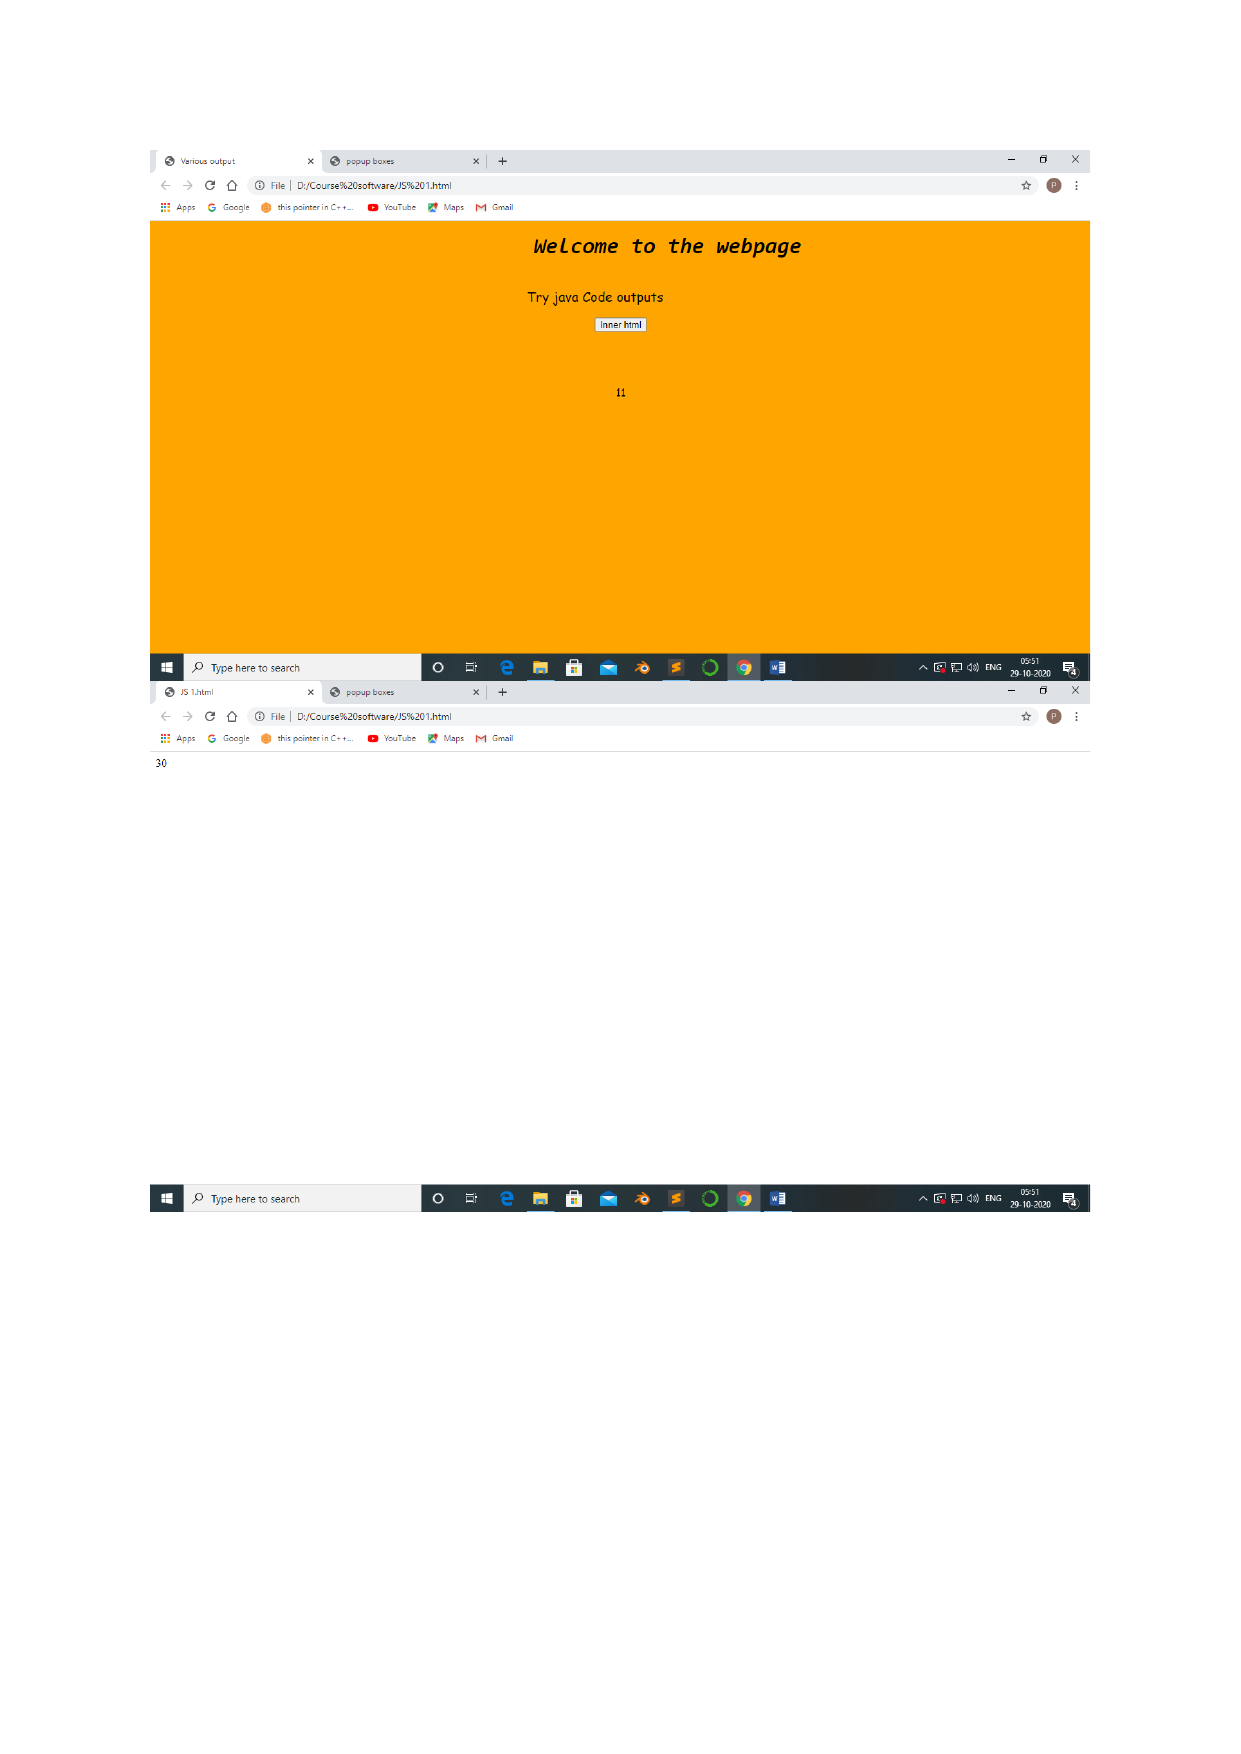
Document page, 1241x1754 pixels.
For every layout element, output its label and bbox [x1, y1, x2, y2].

picture [150, 150, 1091, 1212]
